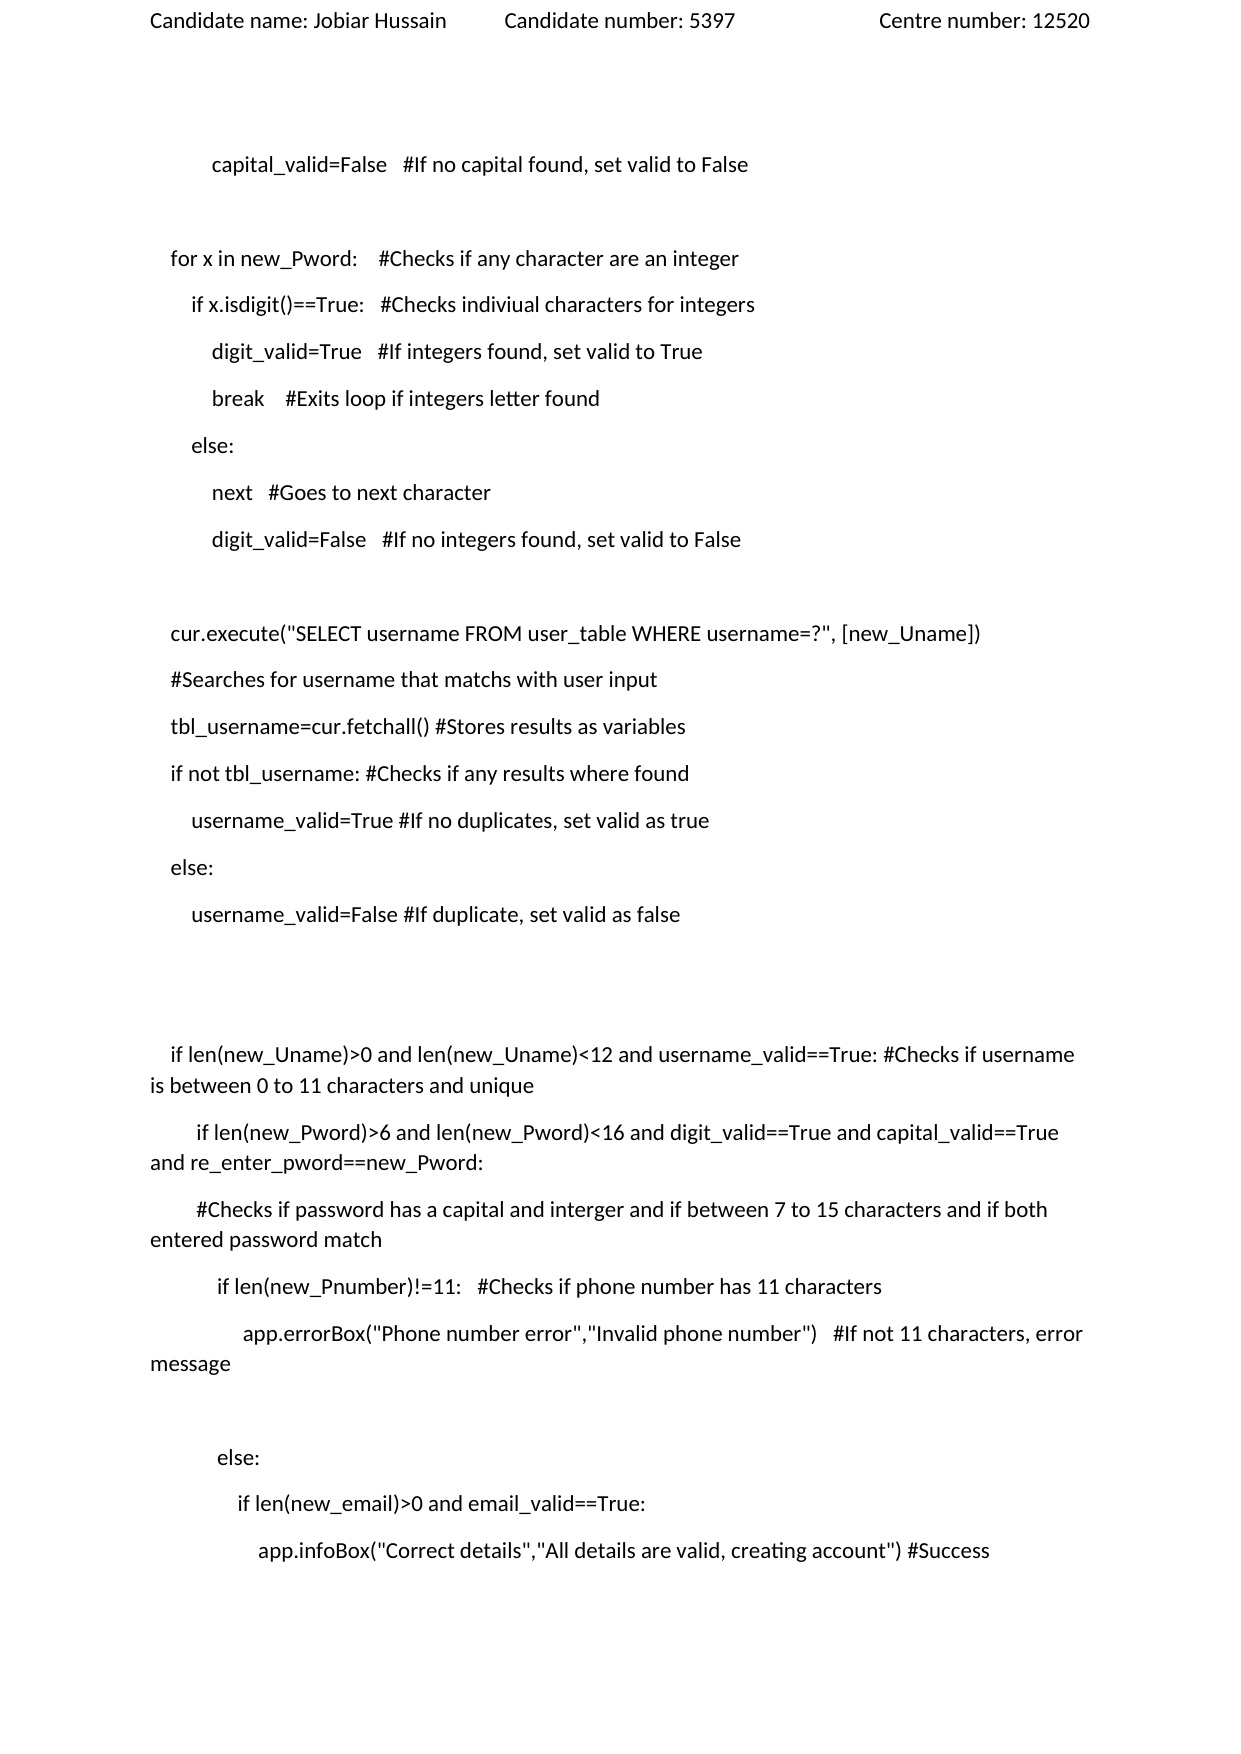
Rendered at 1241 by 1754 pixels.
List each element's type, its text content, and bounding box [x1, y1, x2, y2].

text username_valid=False #If duplicate, set valid as false [150, 900, 1090, 928]
text app.infoBox("Correct details","All details are valid, creating account") #Success [150, 1536, 1090, 1564]
text for x in new_Pword: #Checks if any character are an integer [150, 244, 1090, 272]
text if len(new_Uname)>0 and len(new_Uname)<12 and username_valid==True: #Checks if username is between 0 to 11 characters and unique [150, 1041, 1090, 1099]
text #Searches for username that matchs with user input [150, 666, 1090, 694]
text if len(new_Pnumber)!=11: #Checks if phone number has 11 characters [150, 1272, 1090, 1300]
text digit_valid=False #If no integers found, set valid to False [150, 525, 1090, 553]
text username_valid=True #If no duplicates, set valid as true [150, 806, 1090, 834]
text else: [150, 431, 1090, 459]
text digit_valid=True #If integers found, set valid to True [150, 337, 1090, 366]
text cur.execute("SELECT username FROM user_table WHERE username=?", [new_Uname]) [150, 619, 1090, 647]
text if len(new_Pword)>6 and len(new_Pword)<16 and digit_valid==True and capital_valid==True and re_enter_pword==new_Pword: [150, 1118, 1090, 1176]
text break #Exits loop if integers letter found [150, 384, 1090, 412]
text #Checks if password has a capital and interger and if between 7 to 15 characters and if both entered password match [150, 1195, 1090, 1253]
text next #Goes to next character [150, 478, 1090, 506]
text tbl_username=cur.fetchall() #Stores results as variables [150, 712, 1090, 741]
text if x.isdigit()==True: #Checks indiviual characters for integers [150, 291, 1090, 319]
text if not tbl_username: #Checks if any results where found [150, 759, 1090, 787]
text capital_valid=False #If no capital found, set valid to False [150, 150, 1090, 178]
text else: [150, 853, 1090, 881]
text else: [150, 1443, 1090, 1471]
text app.errorBox("Phone number error","Invalid phone number") #If not 11 characters, error message [150, 1319, 1090, 1377]
text if len(new_email)>0 and email_valid==True: [150, 1489, 1090, 1518]
